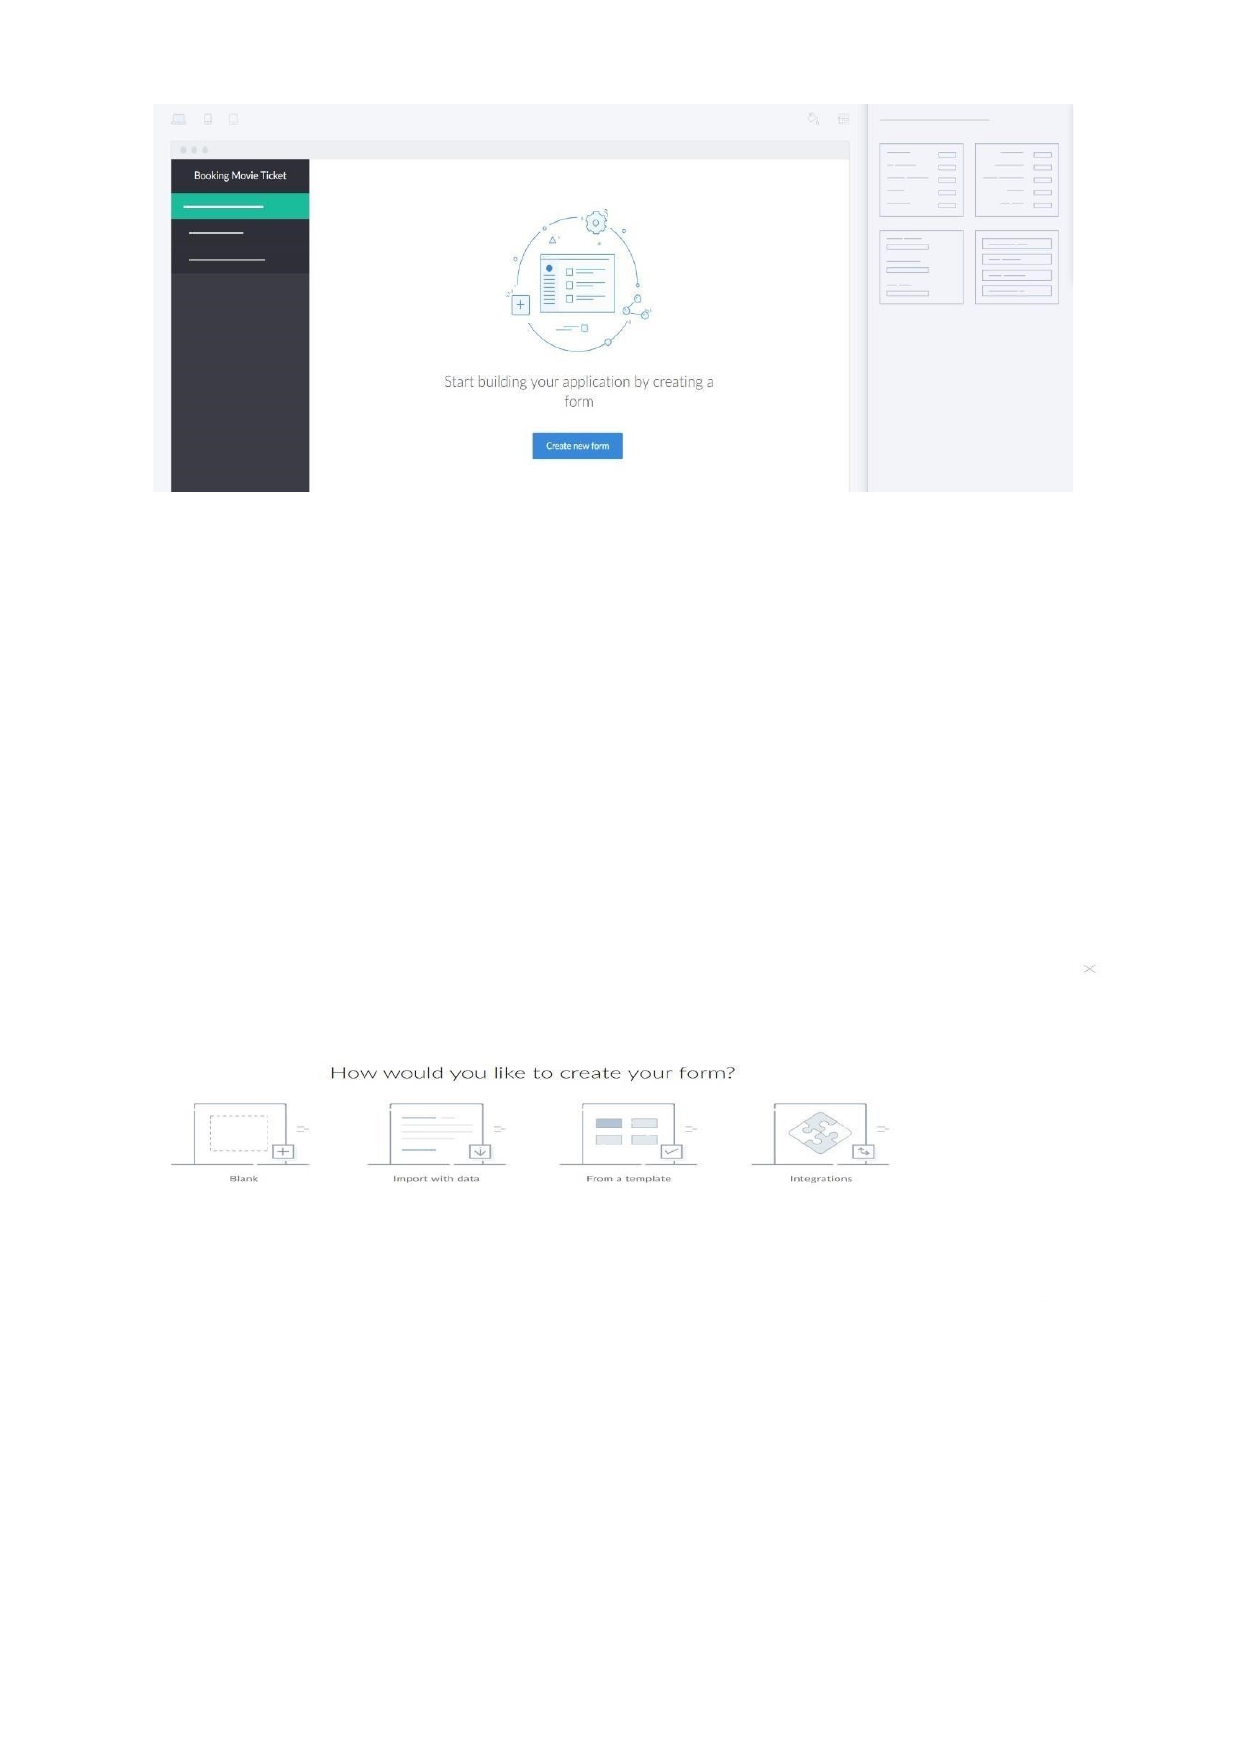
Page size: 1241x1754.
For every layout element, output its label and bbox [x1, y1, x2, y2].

picture [171, 962, 1116, 1302]
picture [153, 104, 1074, 492]
